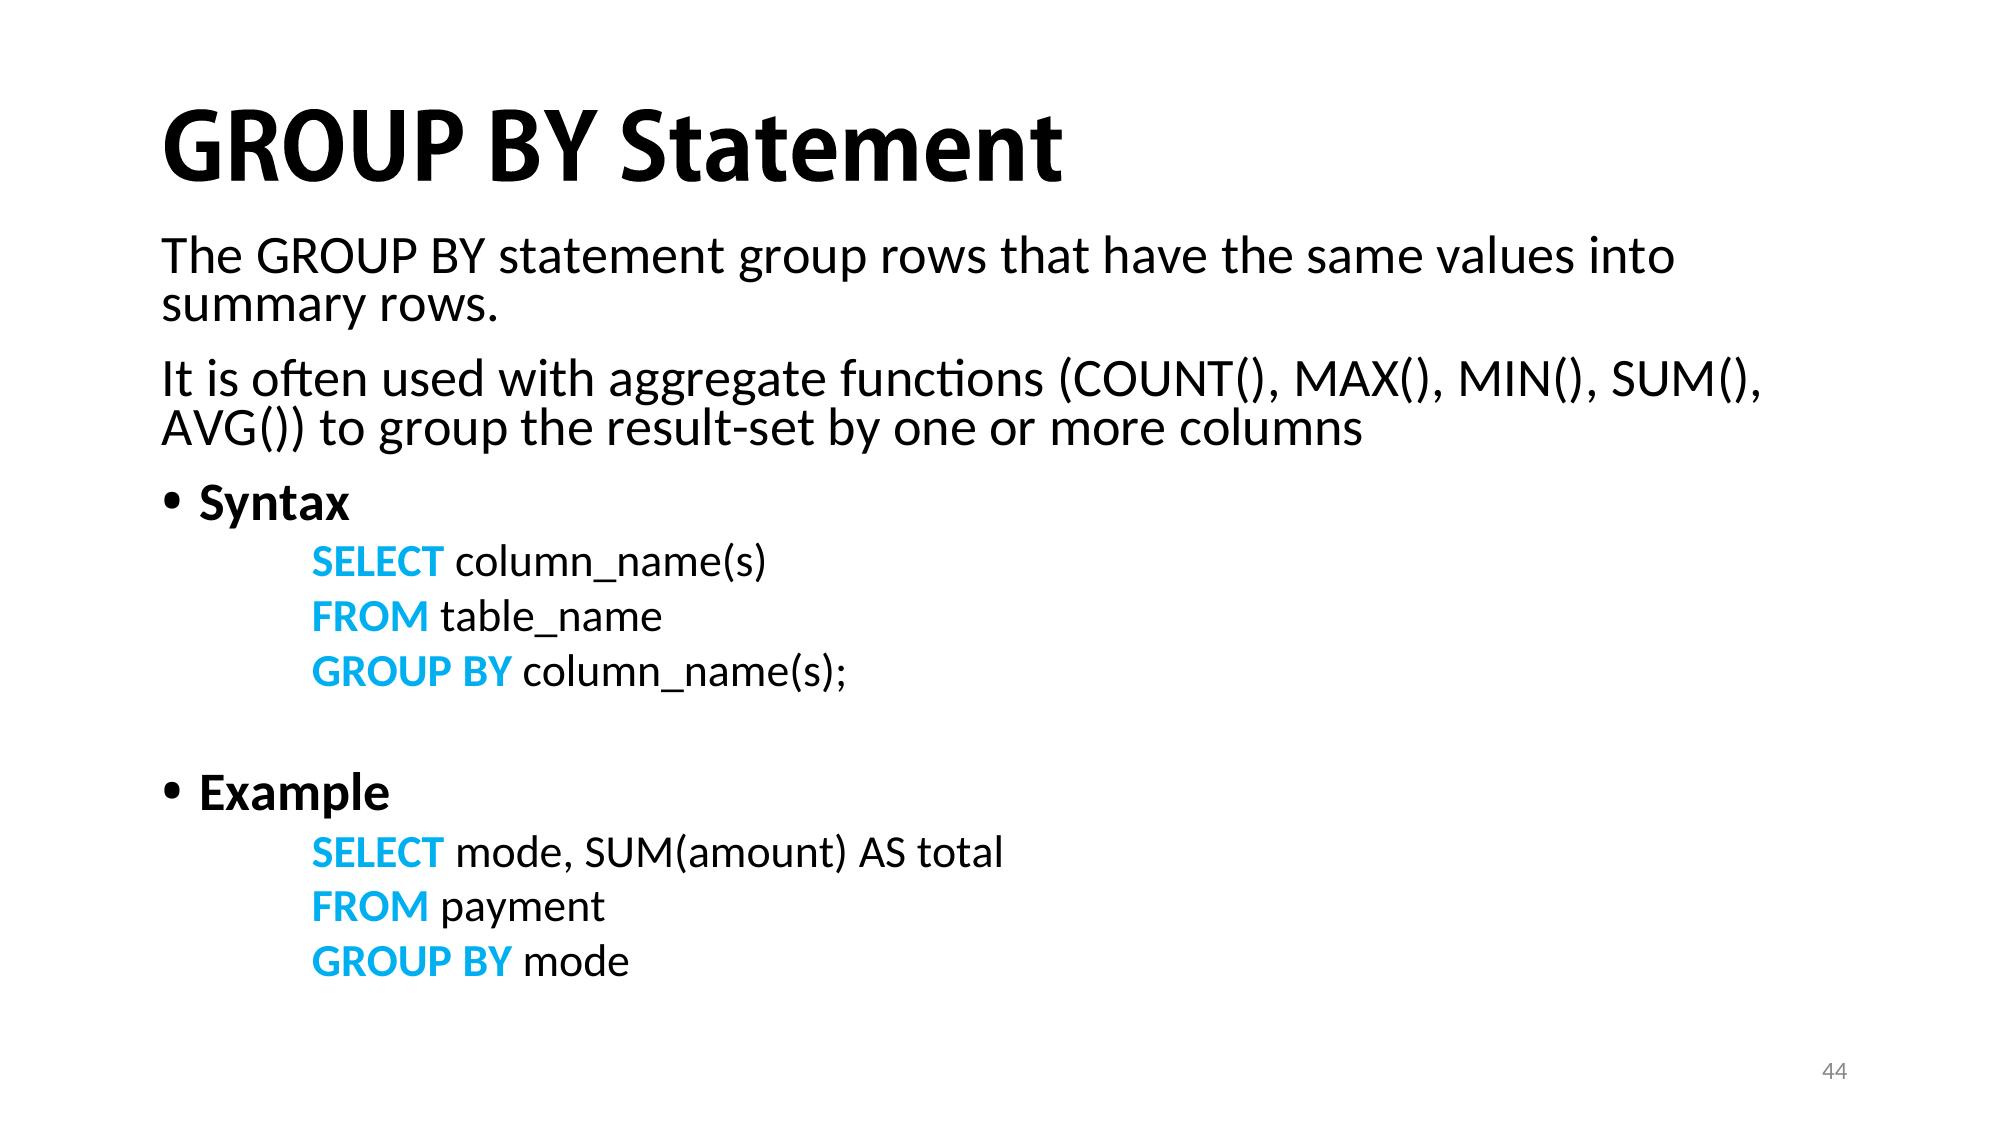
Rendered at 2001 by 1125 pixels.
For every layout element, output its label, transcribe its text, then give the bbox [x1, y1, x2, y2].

text GROUP BY mode [312, 933, 1996, 988]
list Syntax [162, 468, 1996, 533]
list Example [162, 759, 1996, 824]
text SELECT column_name(s) [312, 533, 1996, 588]
picture [161, 91, 1114, 207]
text It is often used with aggregate functions (COUNT(), MAX(), MIN(), SUM(), AVG()) to group the result-set by one or more columns [162, 355, 1867, 458]
text The GROUP BY statement group rows that have the same values into summary rows. [162, 232, 1700, 335]
text 44 [884, 1055, 1996, 1085]
text SELECT mode, SUM(amount) AS total [312, 824, 1996, 878]
text FROM payment [312, 878, 1996, 933]
text FROM table_name [312, 588, 1996, 642]
text GROUP BY column_name(s); [312, 642, 1996, 697]
